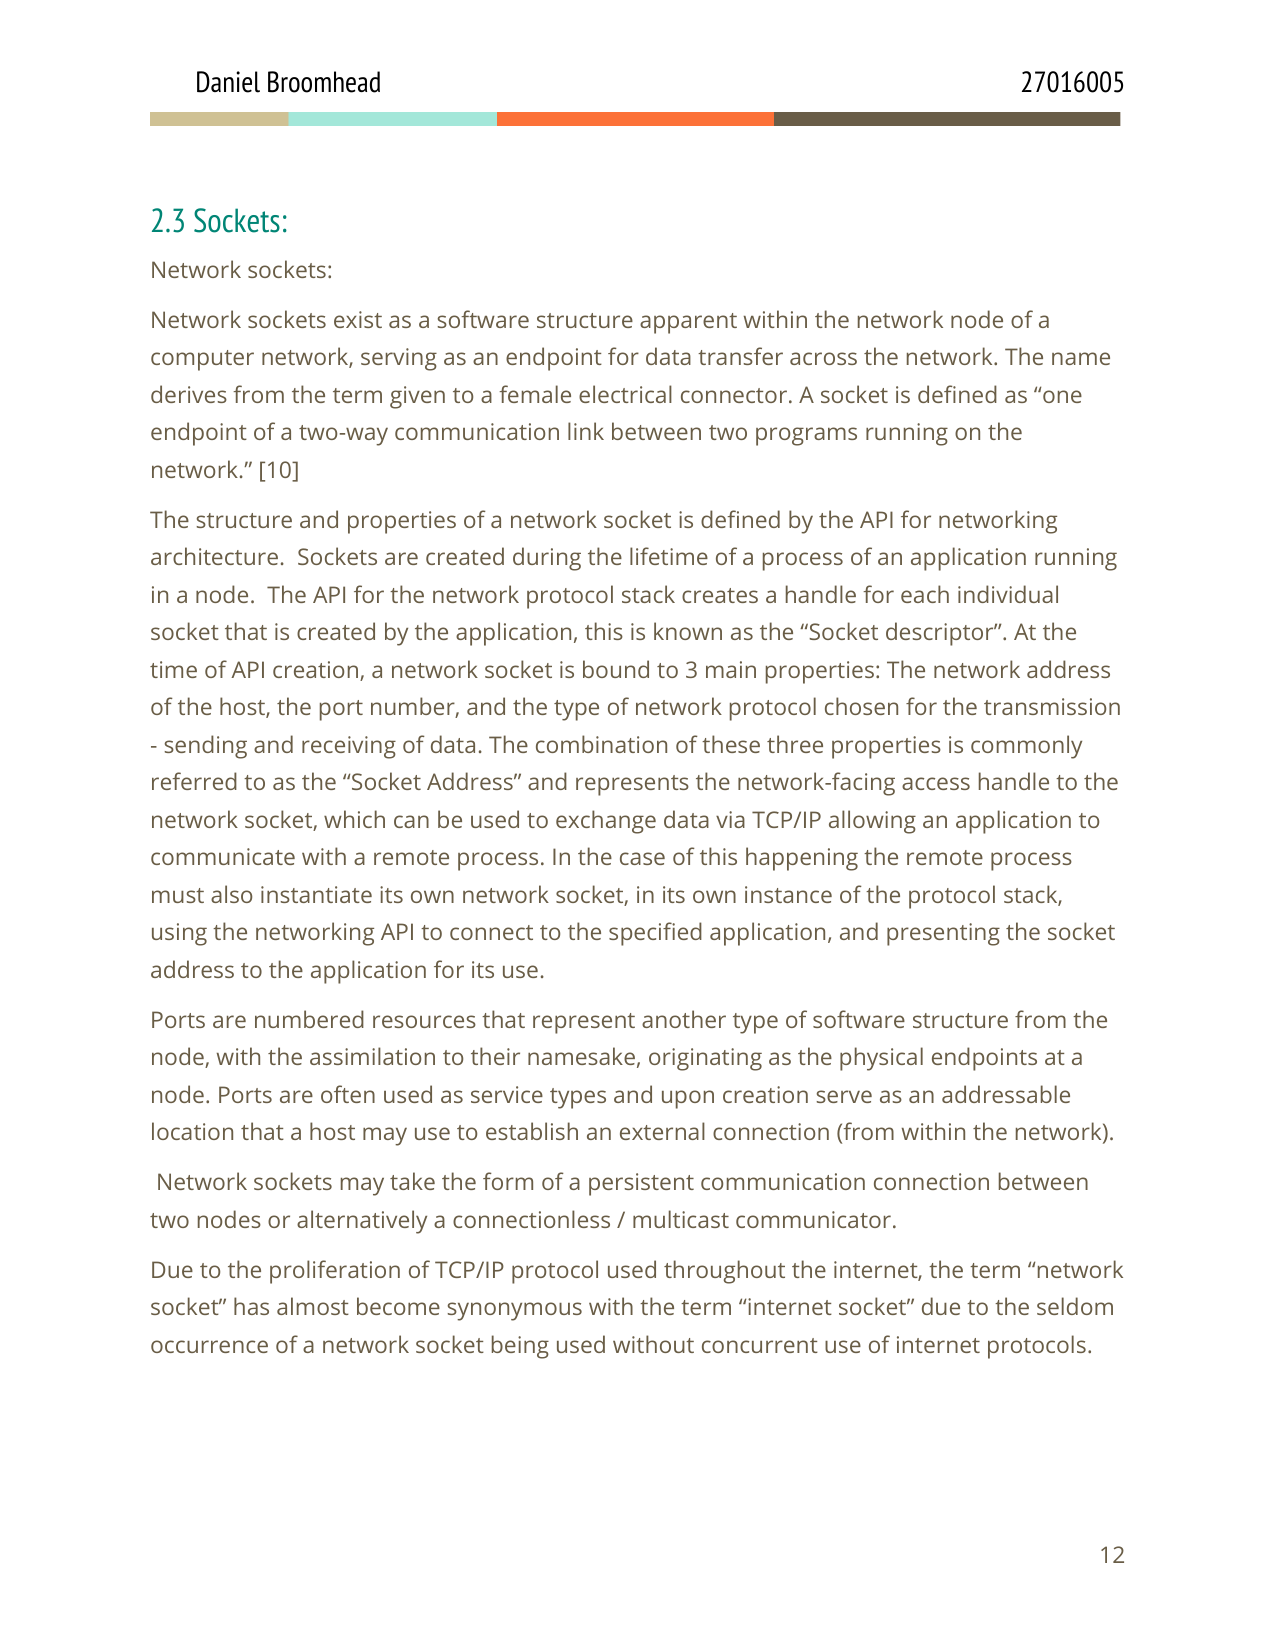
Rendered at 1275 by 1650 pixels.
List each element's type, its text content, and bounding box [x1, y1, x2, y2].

text Network sockets: [150, 254, 1125, 285]
picture [150, 112, 1121, 126]
text Due to the proliferation of TCP/IP protocol used throughout the internet, the term “network socket” has almost become synonymous with the term “internet socket” due to the seldom occurrence of a network socket being used without concurrent use of internet protocols. [150, 1254, 1125, 1360]
subtitle 2.3 Sockets: [150, 198, 1125, 241]
text Network sockets may take the form of a persistent communication connection between two nodes or alternatively a connectionless / multicast communicator. [150, 1166, 1125, 1235]
text Network sockets exist as a software structure apparent within the network node of a computer network, serving as an endpoint for data transfer across the network. The name derives from the term given to a female electrical connector. A socket is defined as “one endpoint of a two-way communication link between two programs running on the network.” [10] [150, 304, 1125, 485]
text Ports are numbered resources that represent another type of software structure from the node, with the assimilation to their namesake, originating as the physical endpoints at a node. Ports are often used as service types and upon creation serve as an addressable location that a host may use to establish an external connection (from within the network). [150, 1004, 1125, 1147]
text The structure and properties of a network socket is defined by the API for networking architecture. Sockets are created during the lifetime of a process of an application running in a node. The API for the network protocol stack creates a handle for each individual socket that is created by the application, this is known as the “Socket descriptor”. At the time of API creation, a network socket is bound to 3 main properties: The network address of the host, the port number, and the type of network protocol chosen for the transmission - sending and receiving of data. The combination of these three properties is commonly referred to as the “Socket Address” and represents the network-facing access handle to the network socket, which can be used to exchange data via TCP/IP allowing an application to communicate with a remote process. In the case of this happening the remote process must also instantiate its own network socket, in its own instance of the protocol stack, using the networking API to connect to the specified application, and presenting the socket address to the application for its use. [150, 504, 1125, 985]
